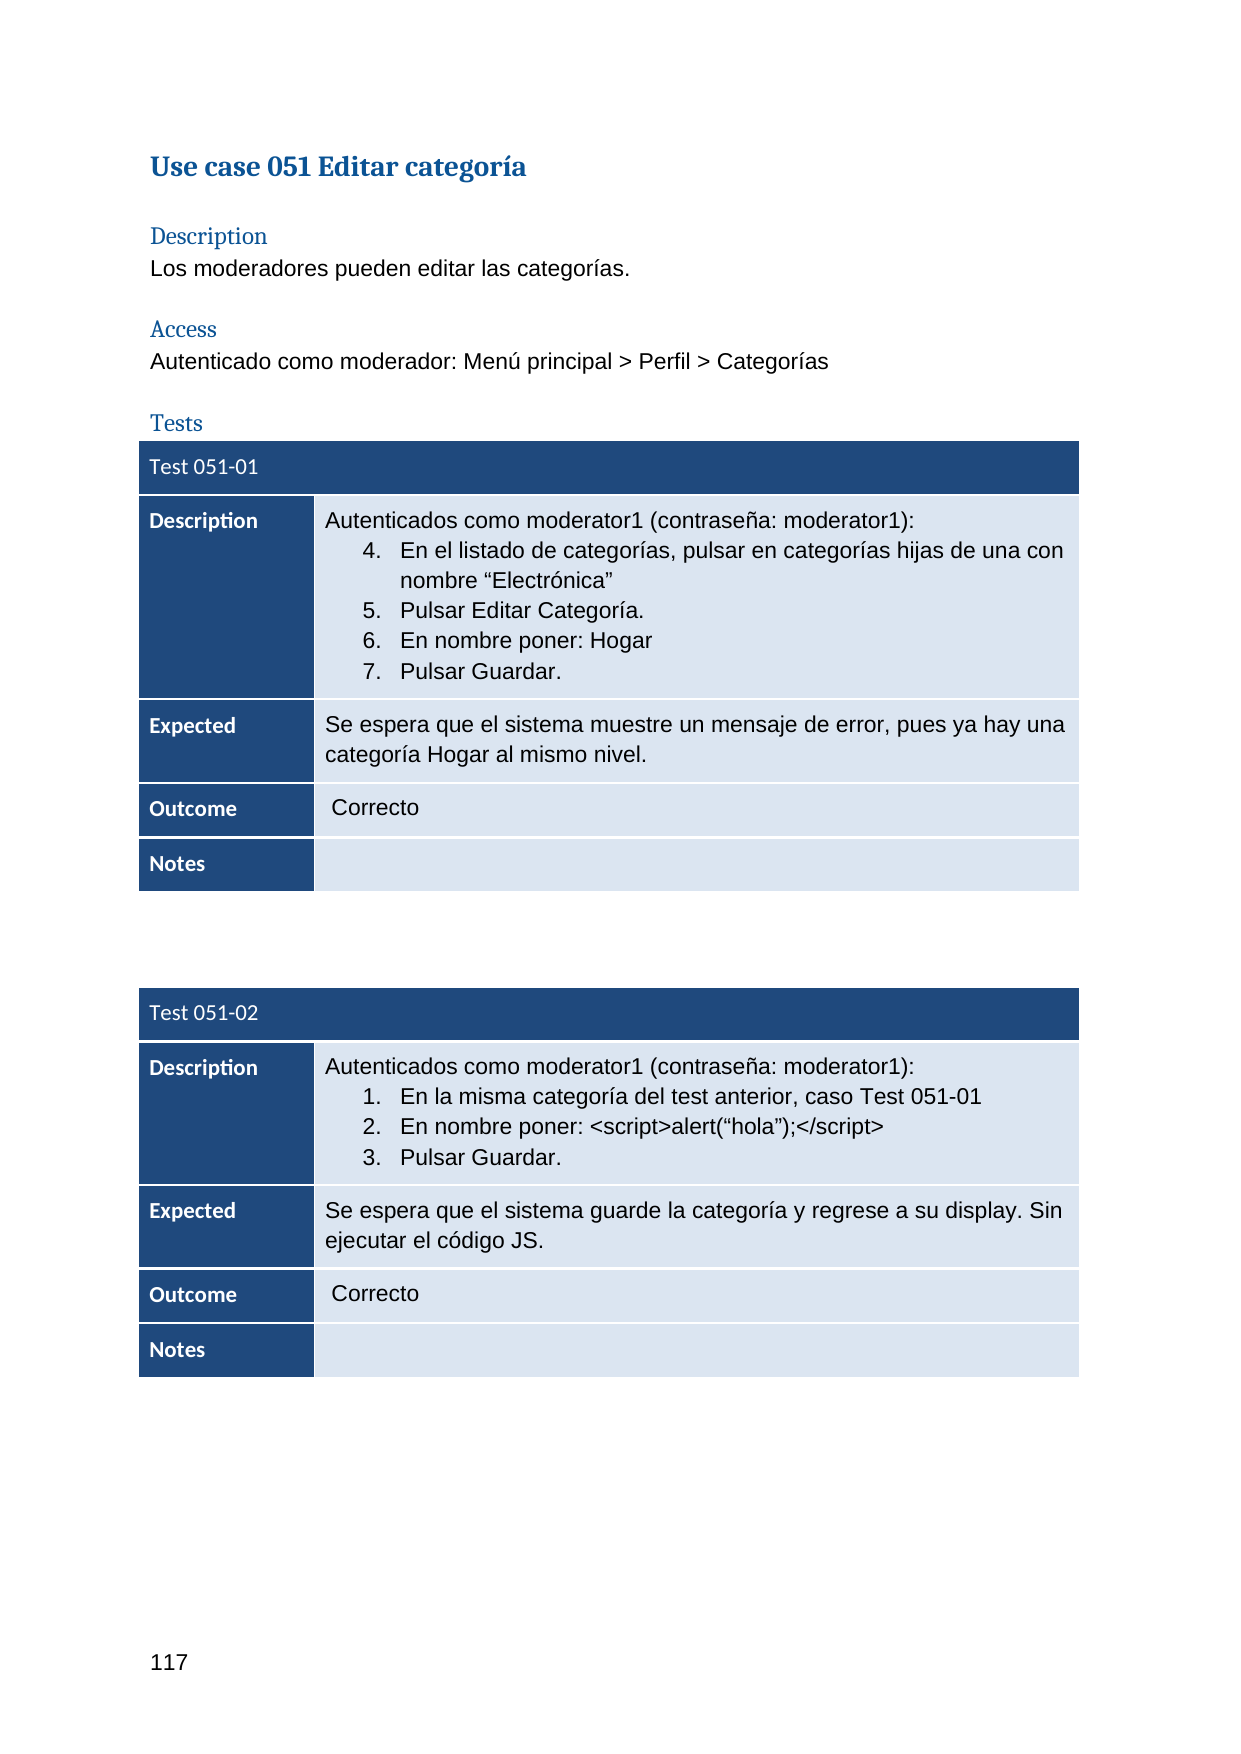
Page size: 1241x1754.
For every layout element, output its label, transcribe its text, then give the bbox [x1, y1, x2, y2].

table_cell Se espera que el sistema muestre un mensaje de error, pues ya hay una categoría Hogar al mismo nivel. [315, 700, 1079, 782]
table_cell Se espera que el sistema guarde la categoría y regrese a su display. Sin ejecutar el código JS. [315, 1186, 1079, 1267]
table_cell Notes [139, 839, 314, 891]
text Autenticado como moderador: Menú principal > Perfil > Categorías [150, 348, 1090, 374]
text Tests [150, 408, 1090, 437]
table_cell Description [139, 496, 314, 698]
table_cell Expected [139, 1186, 314, 1267]
table_cell Correcto [315, 784, 1079, 836]
table_cell [315, 1324, 1079, 1377]
table_cell Correcto [315, 1270, 1079, 1322]
text Use case 051 Editar categoría [150, 150, 1090, 183]
text Description [150, 222, 1090, 250]
table_cell Outcome [139, 784, 314, 836]
table_cell [315, 839, 1079, 891]
table_cell Description [139, 1043, 314, 1184]
table_cell Autenticados como moderator1 (contraseña: moderator1): En el listado de categorías, pulsar en categorías hijas de una con nombre “Electrónica” Pulsar Editar Categoría. En nombre poner: Hogar Pulsar Guardar. [315, 496, 1079, 698]
table_cell Outcome [139, 1270, 314, 1322]
table_cell Autenticados como moderator1 (contraseña: moderator1): En la misma categoría del test anterior, caso Test 051-01 En nombre poner: <script>alert(“hola”);</script> Pulsar Guardar. [315, 1043, 1079, 1184]
table_cell Expected [139, 700, 314, 782]
table_cell Notes [139, 1324, 314, 1377]
table_header Test 051-02 [139, 988, 1079, 1040]
text Los moderadores pueden editar las categorías. [150, 254, 1090, 281]
table_header Test 051-01 [139, 441, 1079, 494]
text Access [150, 315, 1090, 344]
